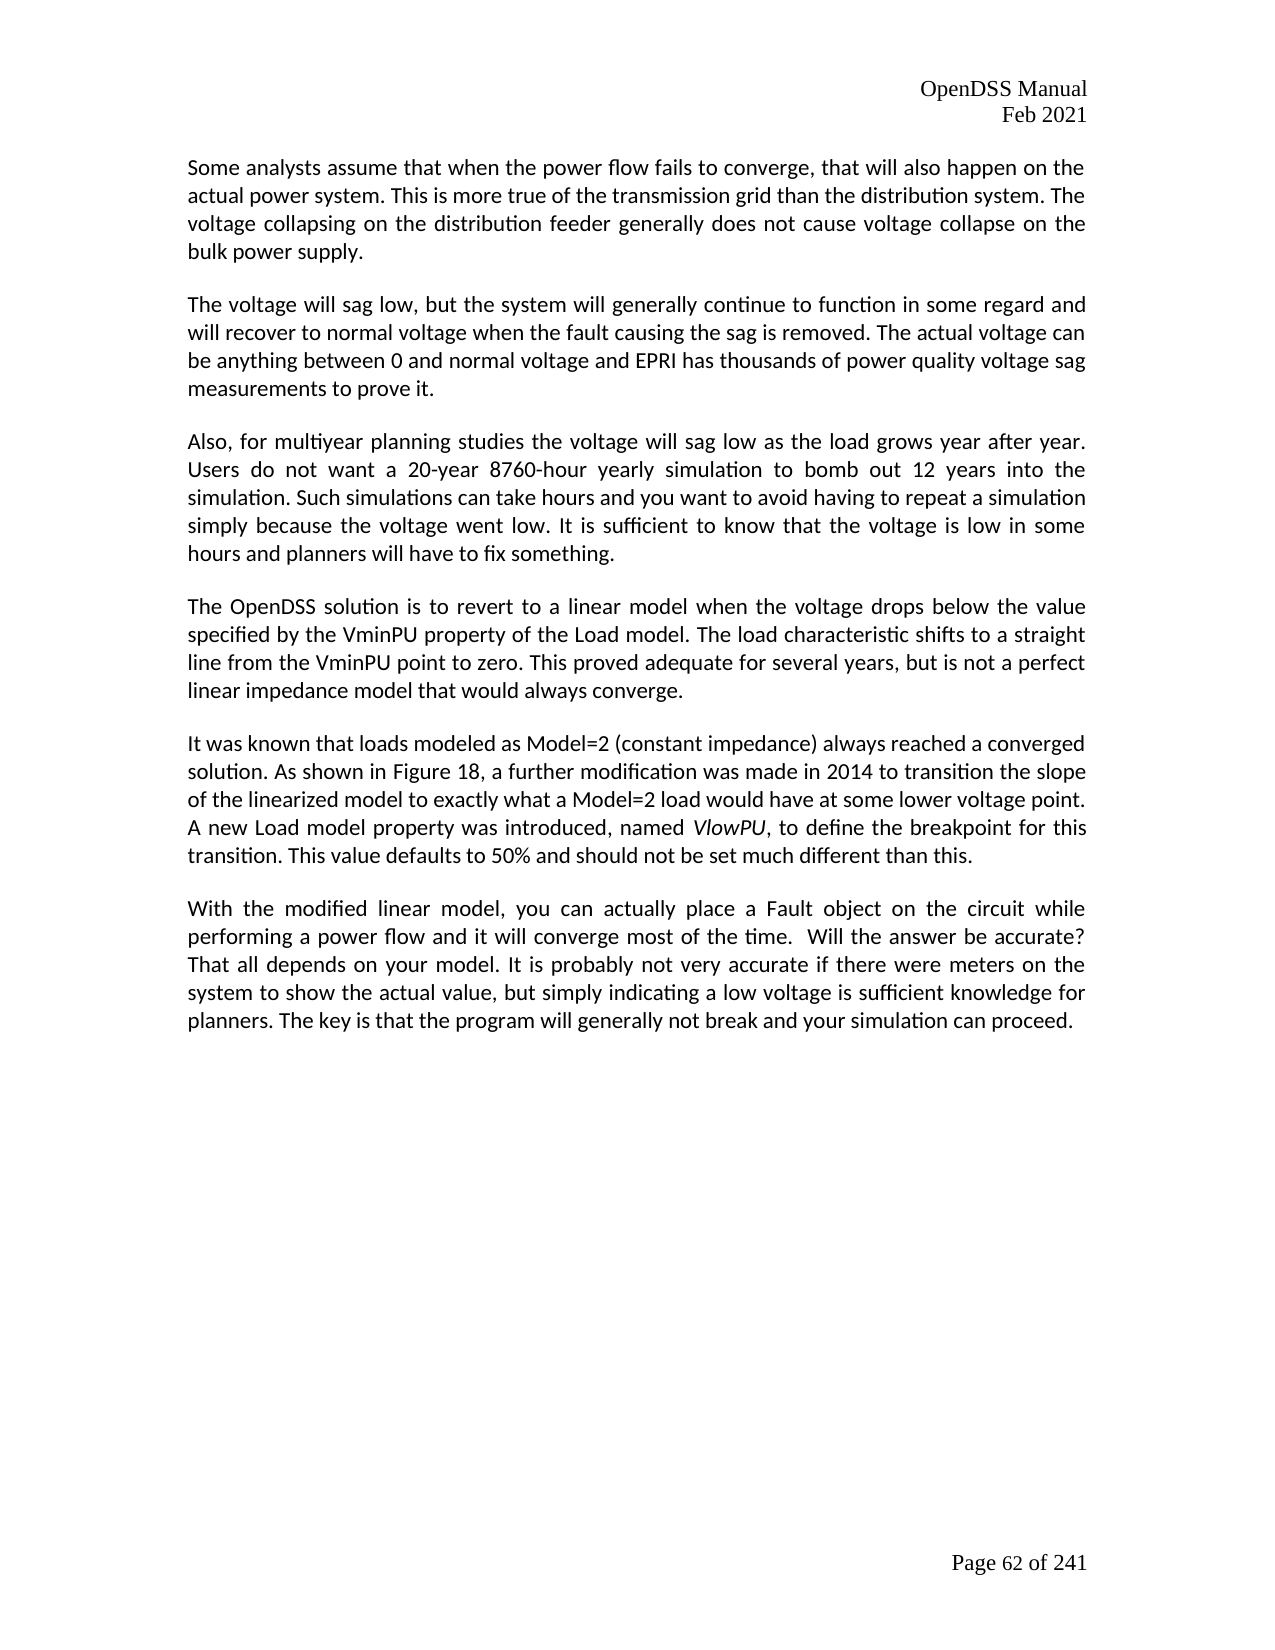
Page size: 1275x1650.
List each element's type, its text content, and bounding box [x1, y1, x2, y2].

text It was known that loads modeled as Model=2 (constant impedance) always reached a converged solution. As shown in Figure 18, a further modification was made in 2014 to transition the slope of the linearized model to exactly what a Model=2 load would have at some lower voltage point. A new Load model property was introduced, named VlowPU, to define the breakpoint for this transition. This value defaults to 50% and should not be set much different than this. [187, 729, 1087, 869]
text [187, 153, 1087, 265]
text The OpenDSS solution is to revert to a linear model when the voltage drops below the value specified by the VminPU property of the Load model. The load characteristic shifts to a straight line from the VminPU point to zero. This proved adequate for several years, but is not a perfect linear impedance model that would always converge. [187, 592, 1087, 704]
text Also, for multiyear planning studies the voltage will sag low as the load grows year after year. Users do not want a 20-year 8760-hour yearly simulation to bomb out 12 years into the simulation. Such simulations can take hours and you want to avoid having to repeat a simulation simply because the voltage went low. It is sufficient to know that the voltage is low in some hours and planners will have to fix something. [187, 427, 1087, 567]
text With the modified linear model, you can actually place a Fault object on the circuit while performing a power flow and it will converge most of the time. Will the answer be accurate? That all depends on your model. It is probably not very accurate if there were meters on the system to show the actual value, but simply indicating a low voltage is sufficient knowledge for planners. The key is that the program will generally not break and your simulation can proceed. [187, 894, 1087, 1034]
text The voltage will sag low, but the system will generally continue to function in some regard and will recover to normal voltage when the fault causing the sag is removed. The actual voltage can be anything between 0 and normal voltage and EPRI has thousands of power quality voltage sag measurements to prove it. [187, 290, 1087, 402]
